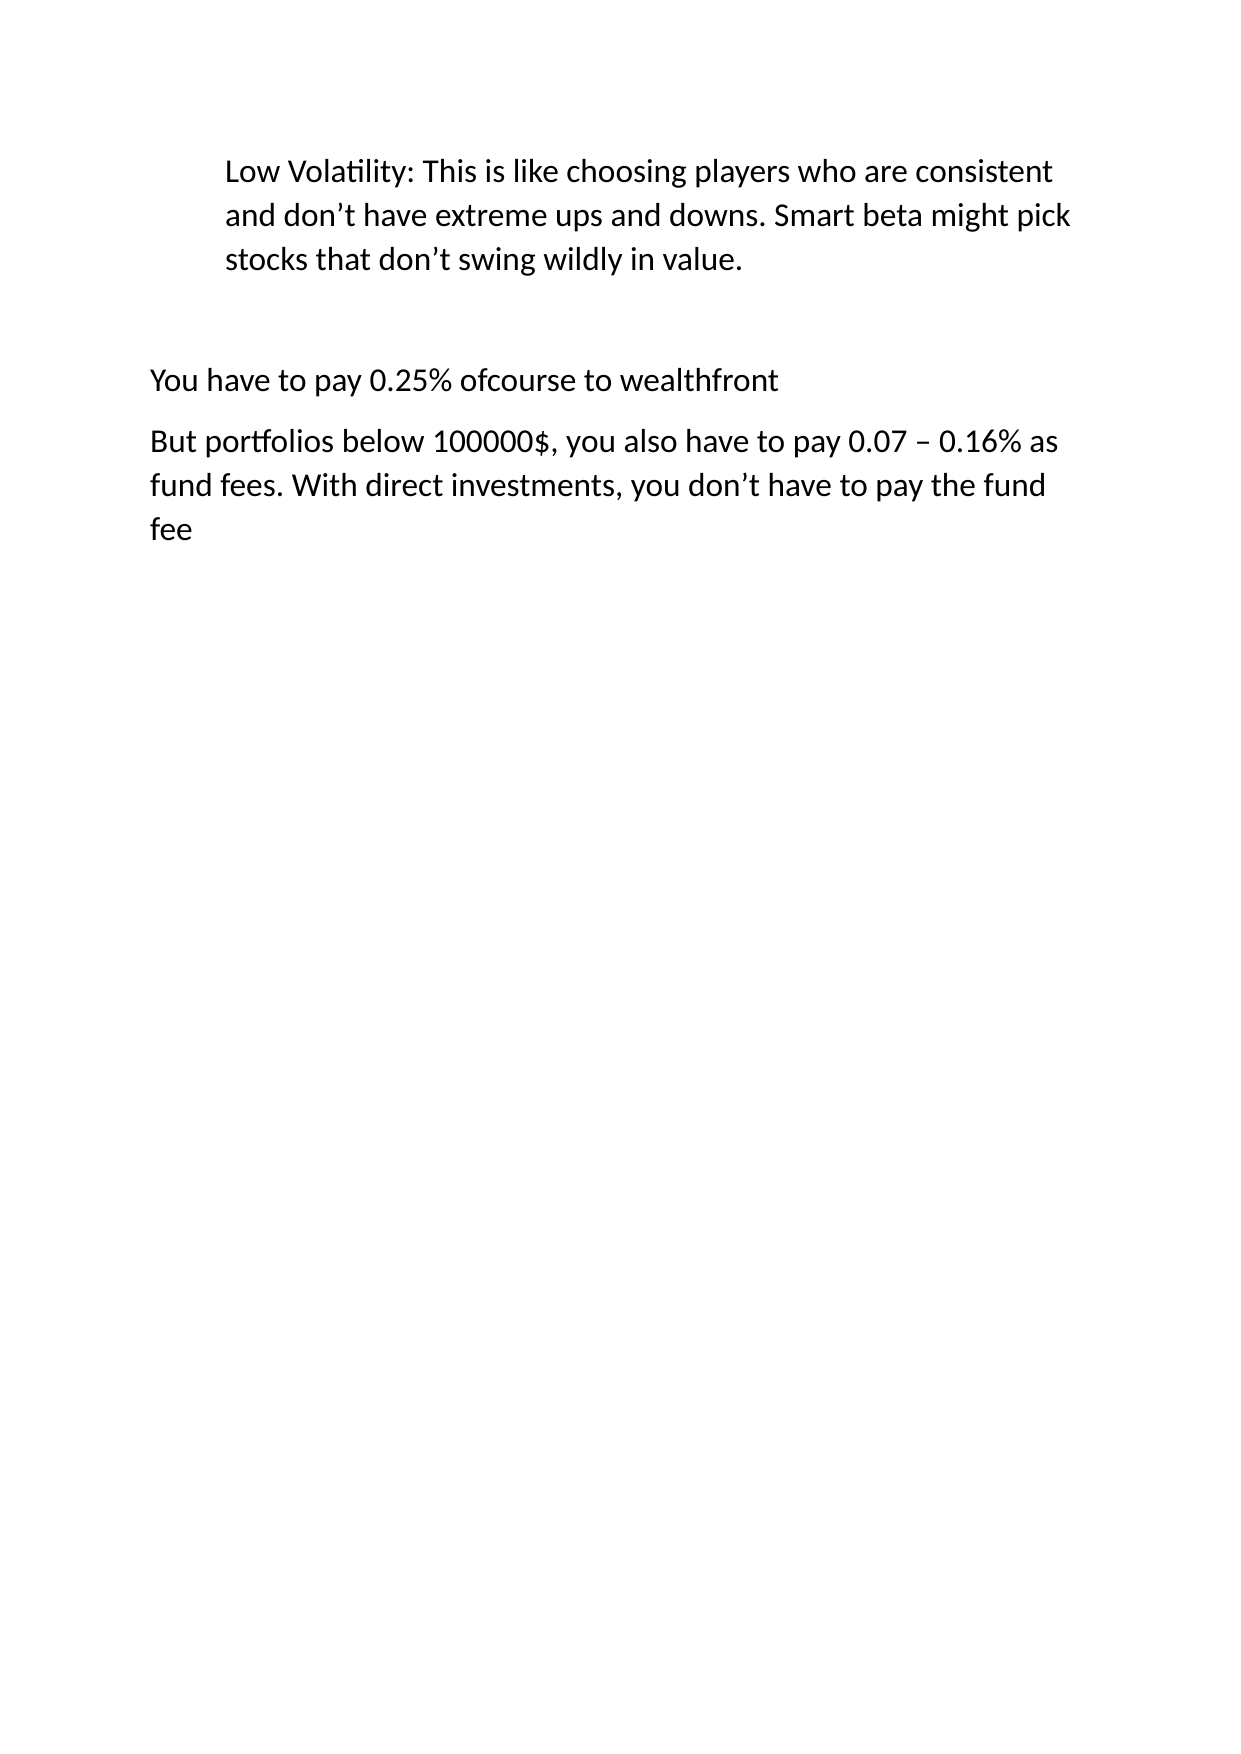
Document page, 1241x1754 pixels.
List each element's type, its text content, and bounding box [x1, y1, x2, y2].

text You have to pay 0.25% ofcourse to wealthfront [150, 359, 1090, 400]
text But portfolios below 100000$, you also have to pay 0.07 – 0.16% as fund fees. With direct investments, you don’t have to pay the fund fee [150, 420, 1090, 548]
list Low Volatility: This is like choosing players who are consistent and don’t have extreme ups and downs. Smart beta might pick stocks that don’t swing wildly in value. [225, 150, 1090, 279]
